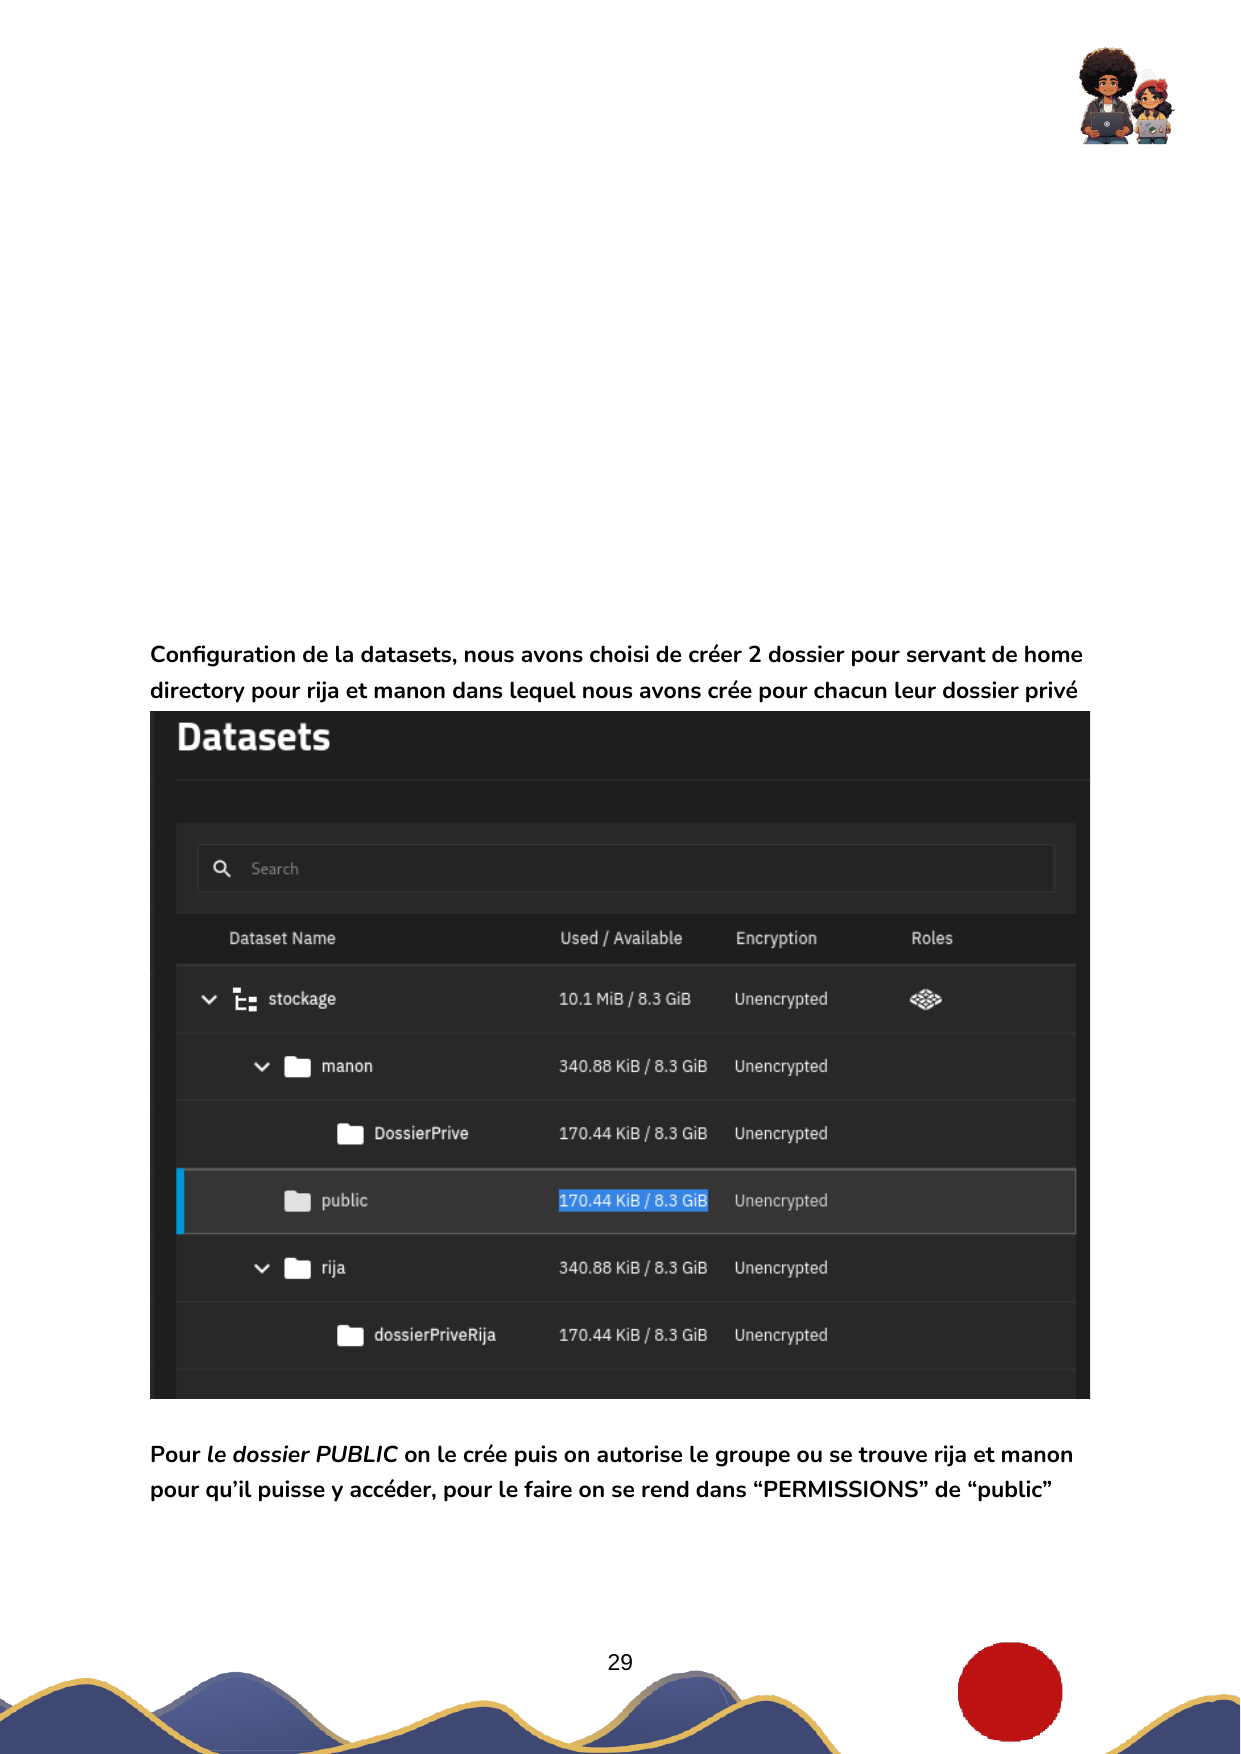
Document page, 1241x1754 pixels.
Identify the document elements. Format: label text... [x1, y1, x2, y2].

text Pour le dossier PUBLIC on le crée puis on autorise le groupe ou se trouve rija et manon pour qu’il puisse y accéder, pour le faire on se rend dans “PERMISSIONS” de “public” [150, 1439, 1090, 1506]
picture [0, 1622, 1241, 1754]
text Configuration de la datasets, nous avons choisi de créer 2 dossier pour servant de home directory pour rija et manon dans lequel nous avons crée pour chacun leur dossier privé [150, 639, 1090, 707]
picture [1071, 34, 1187, 150]
picture [150, 711, 1091, 1399]
